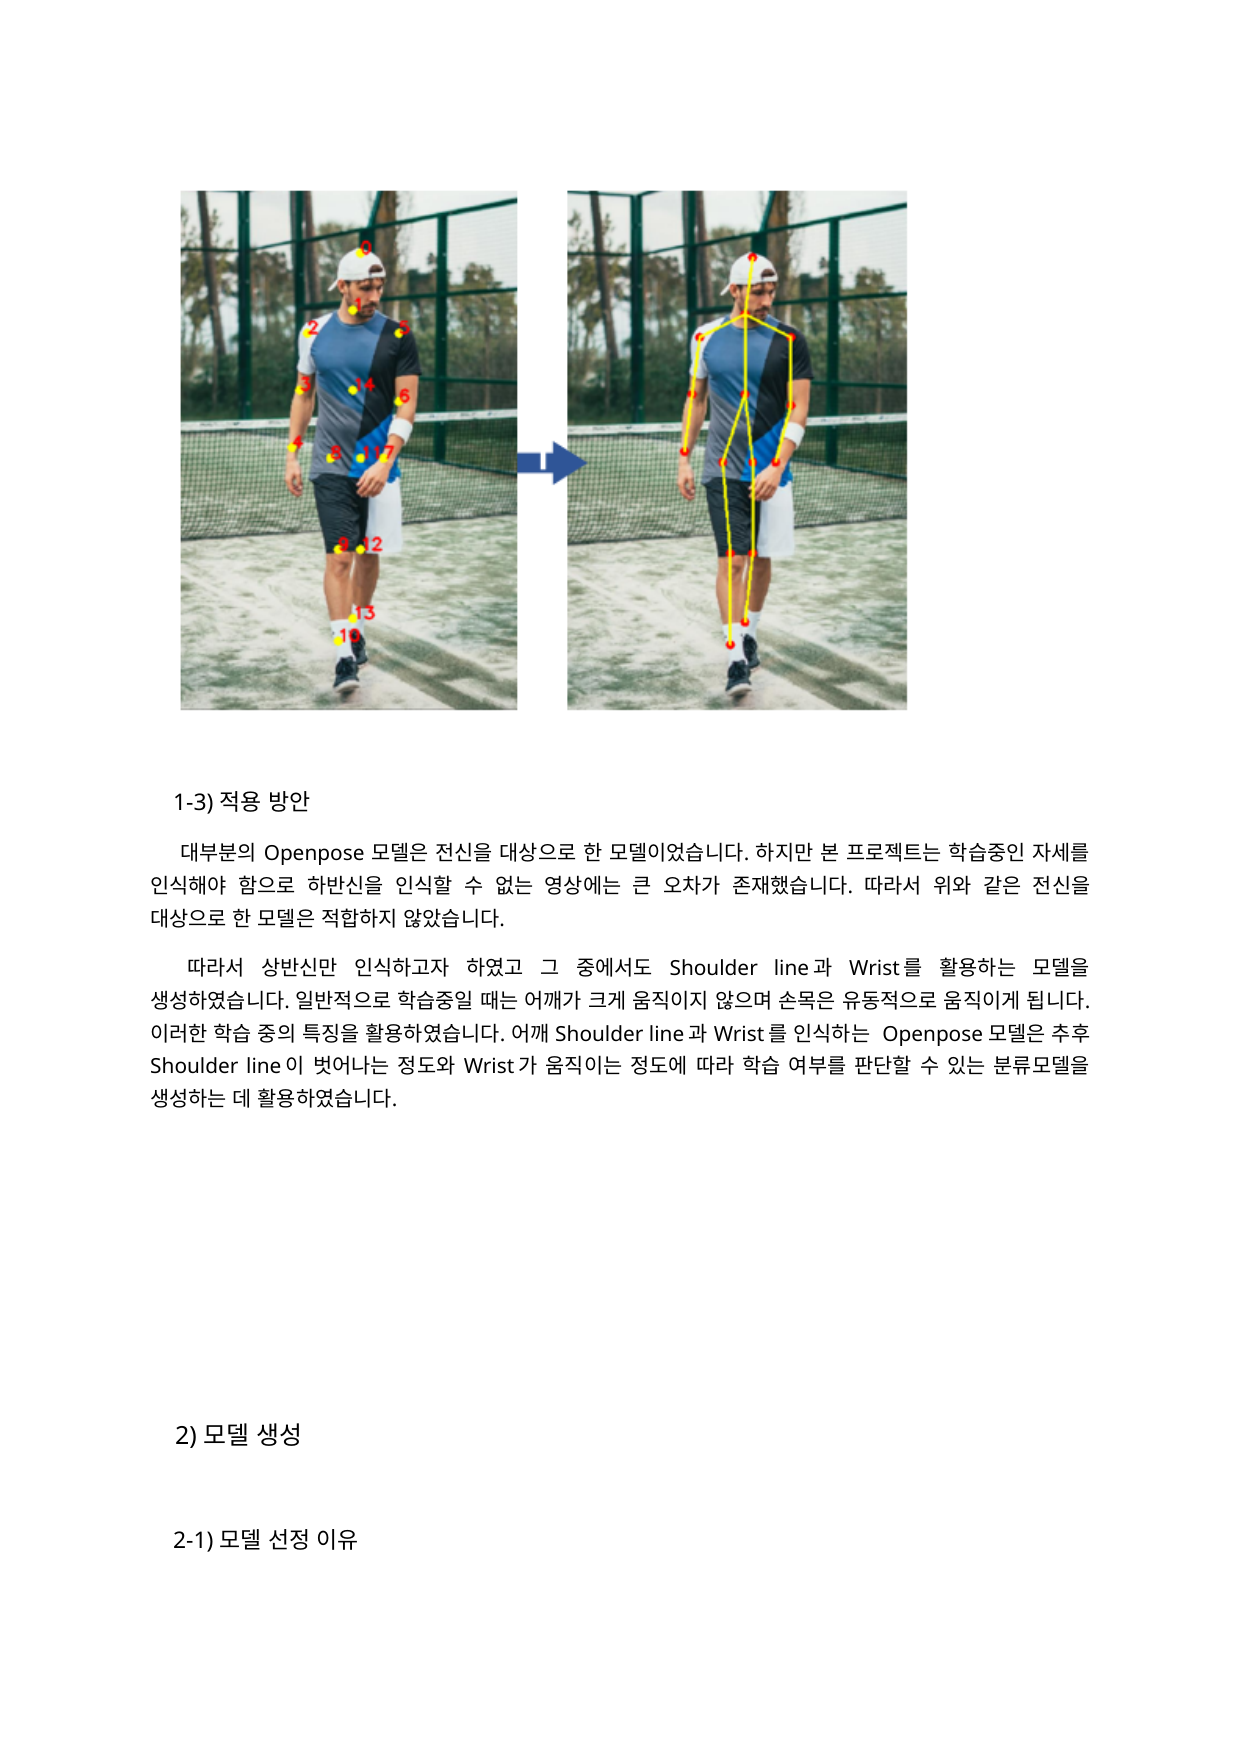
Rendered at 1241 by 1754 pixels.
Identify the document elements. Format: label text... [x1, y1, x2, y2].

text 2-1) 모델 선정 이유 [150, 1521, 1090, 1555]
text 따라서 상반신만 인식하고자 하였고 그 중에서도 Shoulder line과 Wrist를 활용하는 모델을 생성하였습니다. 일반적으로 학습중일 때는 어깨가 크게 움직이지 않으며 손목은 유동적으로 움직이게 됩니다. 이러한 학습 중의 특징을 활용하였습니다. 어깨 Shoulder line과 Wrist를 인식하는 Openpose 모델은 추후 Shoulder line이 벗어나는 정도와 Wrist가 움직이는 정도에 따라 학습 여부를 판단할 수 있는 분류모델을 생성하는 데 활용하였습니다. [150, 951, 1090, 1112]
picture [170, 177, 912, 715]
text 대부분의 Openpose 모델은 전신을 대상으로 한 모델이었습니다. 하지만 본 프로젝트는 학습중인 자세를 인식해야 함으로 하반신을 인식할 수 없는 영상에는 큰 오차가 존재했습니다. 따라서 위와 같은 전신을 대상으로 한 모델은 적합하지 않았습니다. [150, 837, 1090, 932]
text 1-3) 적용 방안 [150, 784, 1090, 817]
text 2) 모델 생성 [150, 1415, 1090, 1452]
